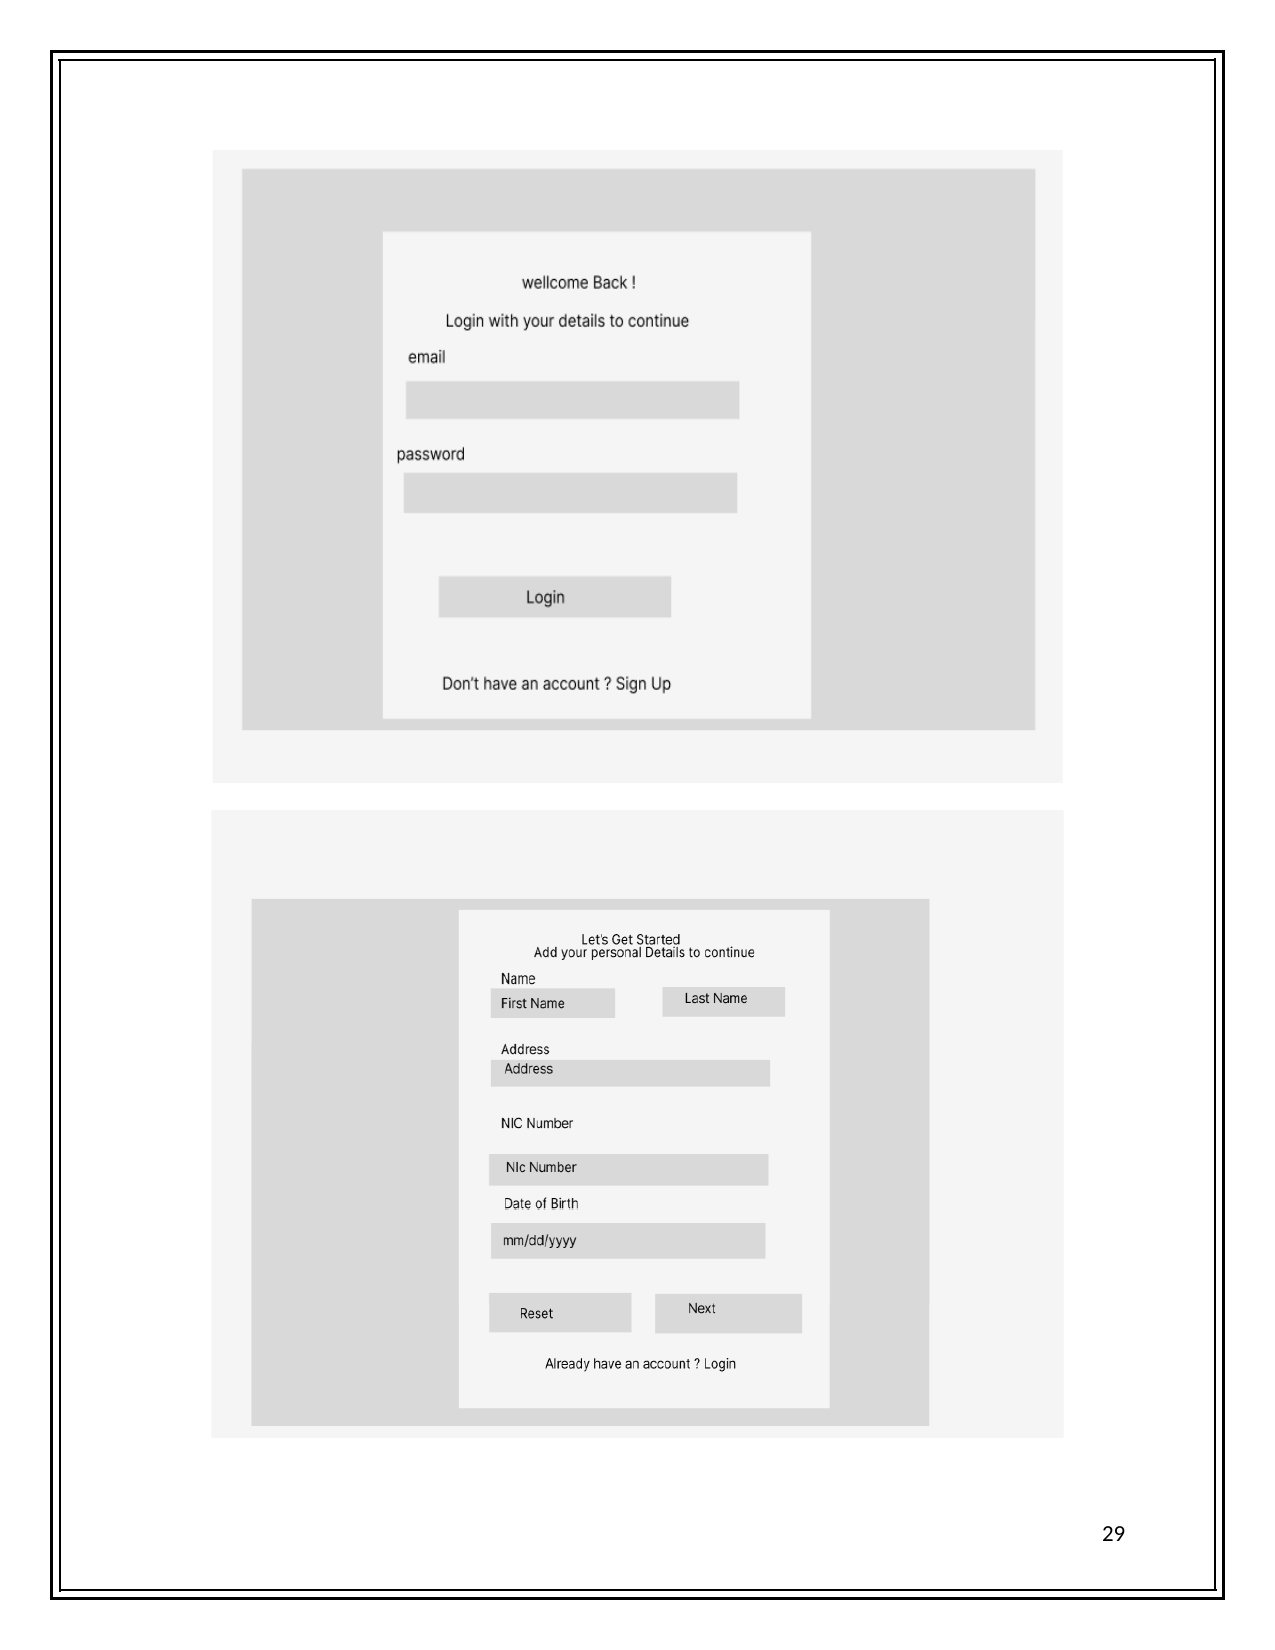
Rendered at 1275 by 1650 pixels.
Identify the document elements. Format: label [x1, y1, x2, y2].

picture [211, 810, 1064, 1438]
picture [212, 150, 1063, 783]
